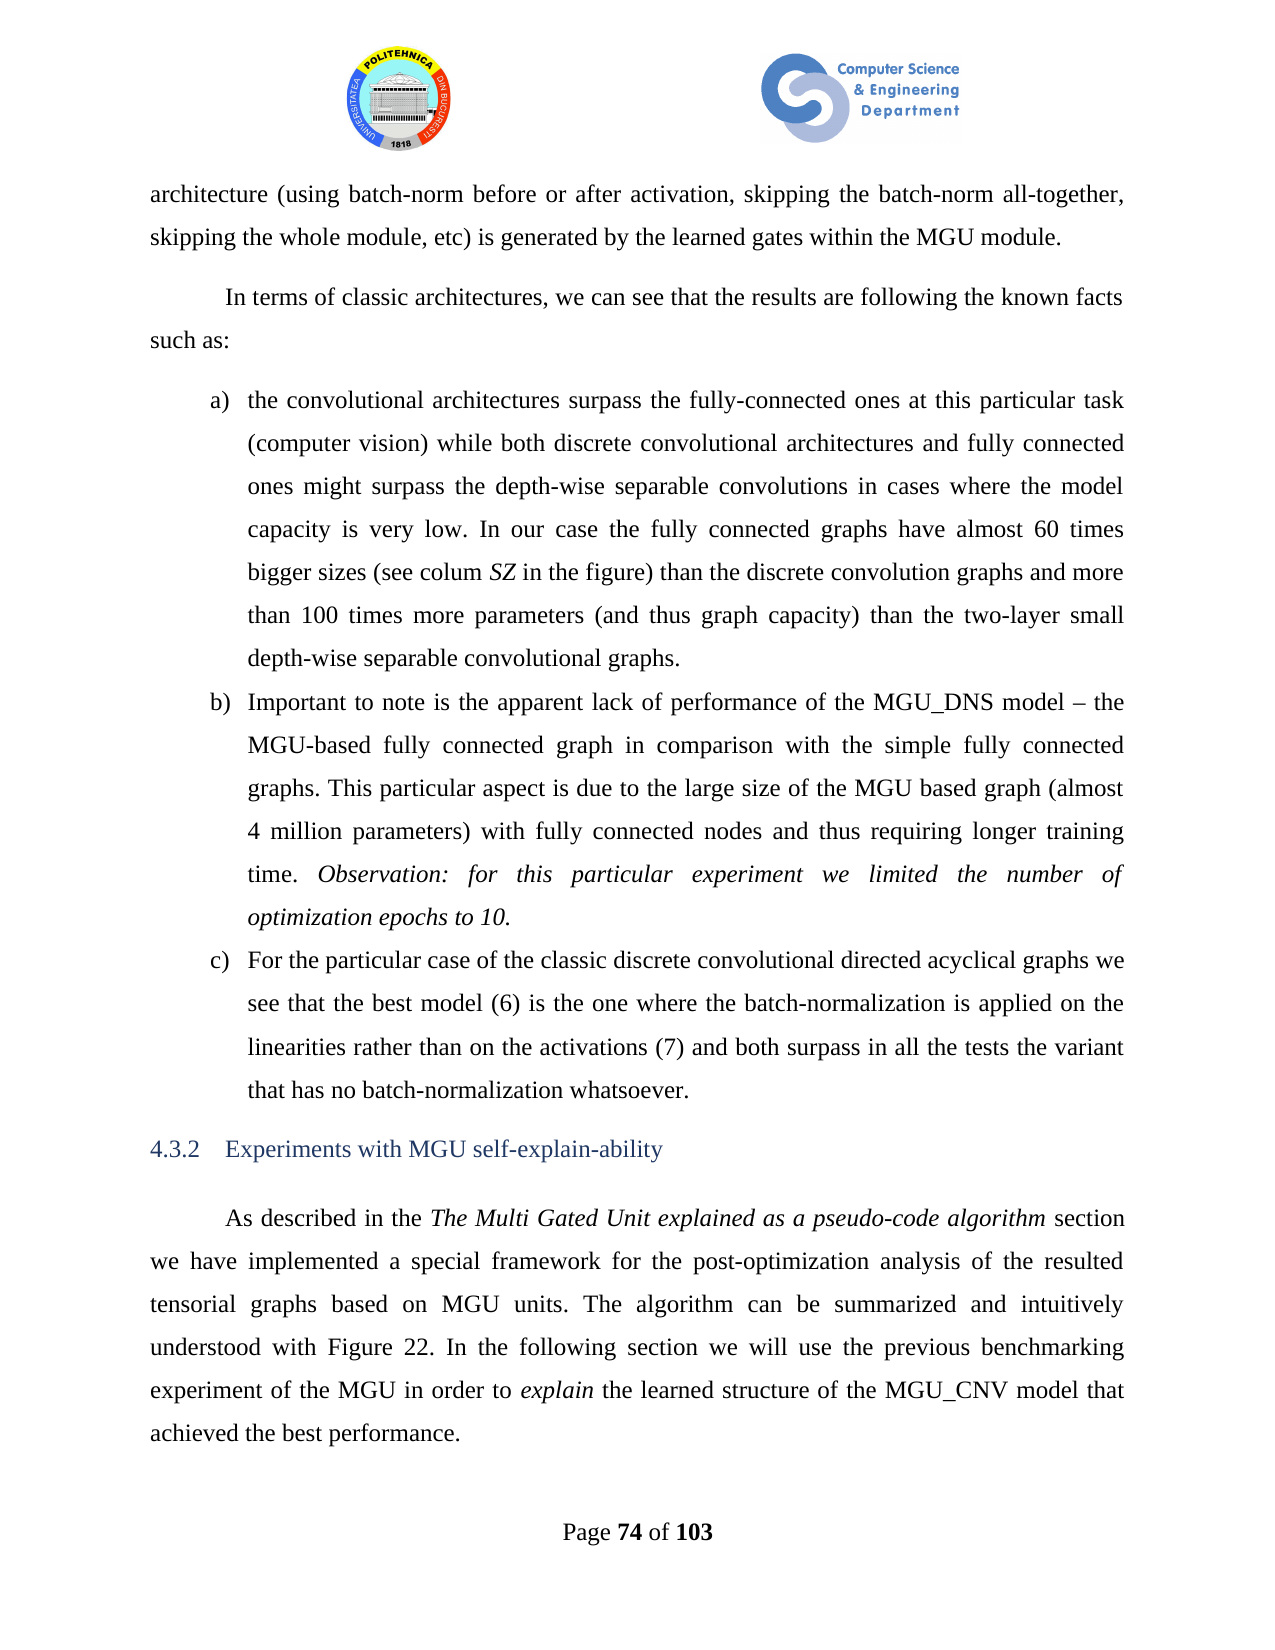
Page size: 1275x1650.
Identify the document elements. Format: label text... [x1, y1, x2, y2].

list the convolutional architectures surpass the fully-connected ones at this particular task (computer vision) while both discrete convolutional architectures and fully connected ones might surpass the depth-wise separable convolutions in cases where the model capacity is very low. In our case the fully connected graphs have almost 60 times bigger sizes (see colum SZ in the figure) than the discrete convolution graphs and more than 100 times more parameters (and thus graph capacity) than the two-layer small depth-wise separable convolutional graphs. [210, 385, 1125, 672]
list For the particular case of the classic discrete convolutional directed acyclical graphs we see that the best model (6) is the one where the batch-normalization is applied on the linearities rather than on the activations (7) and both surpass in all the tests the variant that has no batch-normalization whatsoever. [210, 945, 1125, 1103]
text In terms of classic architectures, we can see that the results are following the known facts such as: [150, 282, 1125, 354]
picture [346, 46, 451, 151]
list Important to note is the apparent lack of performance of the MGU_DNS model – the MGU-based fully connected graph in comparison with the simple fully connected graphs. This particular aspect is due to the large size of the MGU based graph (almost 4 million parameters) with fully connected nodes and thus requiring longer training time. Observation: for this particular experiment we limited the number of optimization epochs to 10. [210, 687, 1125, 931]
picture [760, 53, 963, 144]
subtitle Experiments with MGU self-explain-ability [150, 1134, 1125, 1163]
